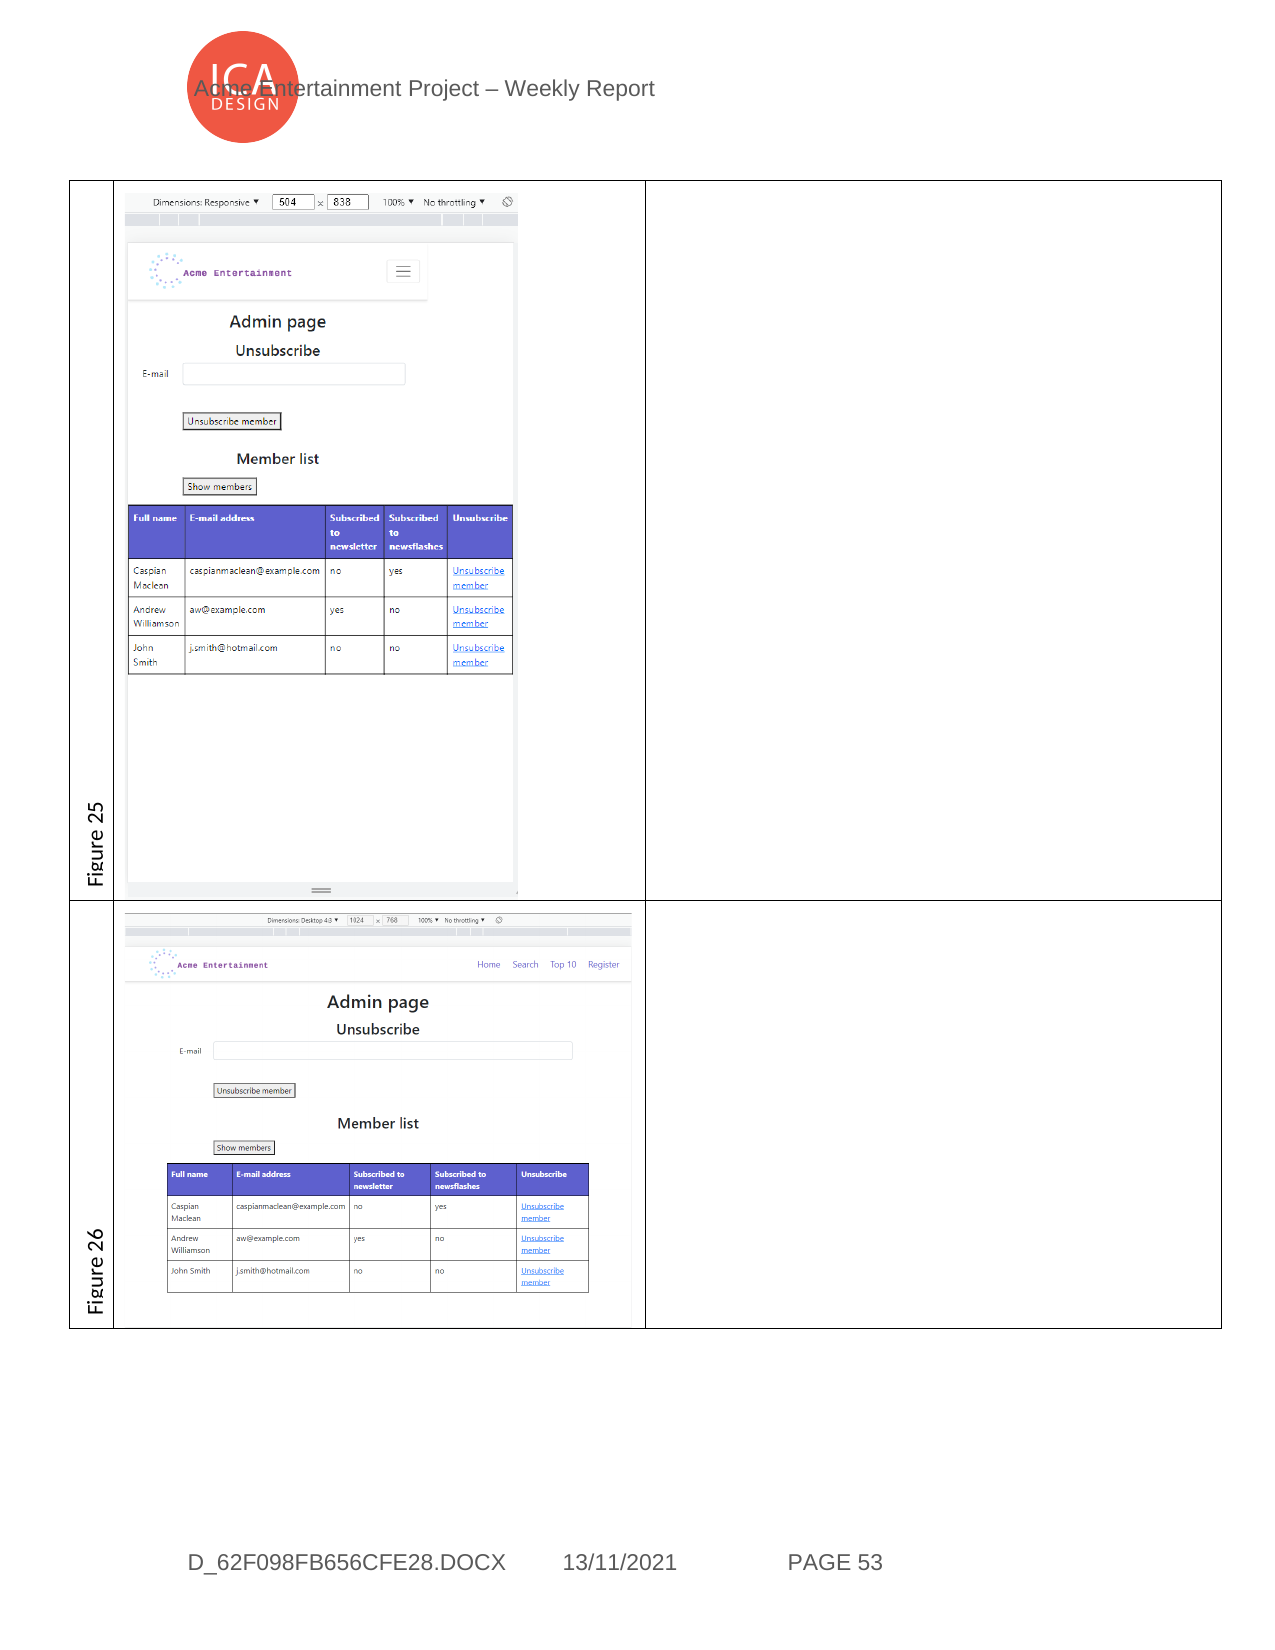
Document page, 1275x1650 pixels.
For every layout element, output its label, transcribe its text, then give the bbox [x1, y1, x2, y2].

picture [187, 31, 299, 143]
table_cell [114, 901, 645, 1327]
table_cell Figure 26 [70, 901, 113, 1327]
table_cell [114, 181, 645, 900]
table_cell Figure 25 [70, 181, 113, 900]
table_cell [646, 901, 1221, 1327]
table_cell [646, 181, 1221, 900]
